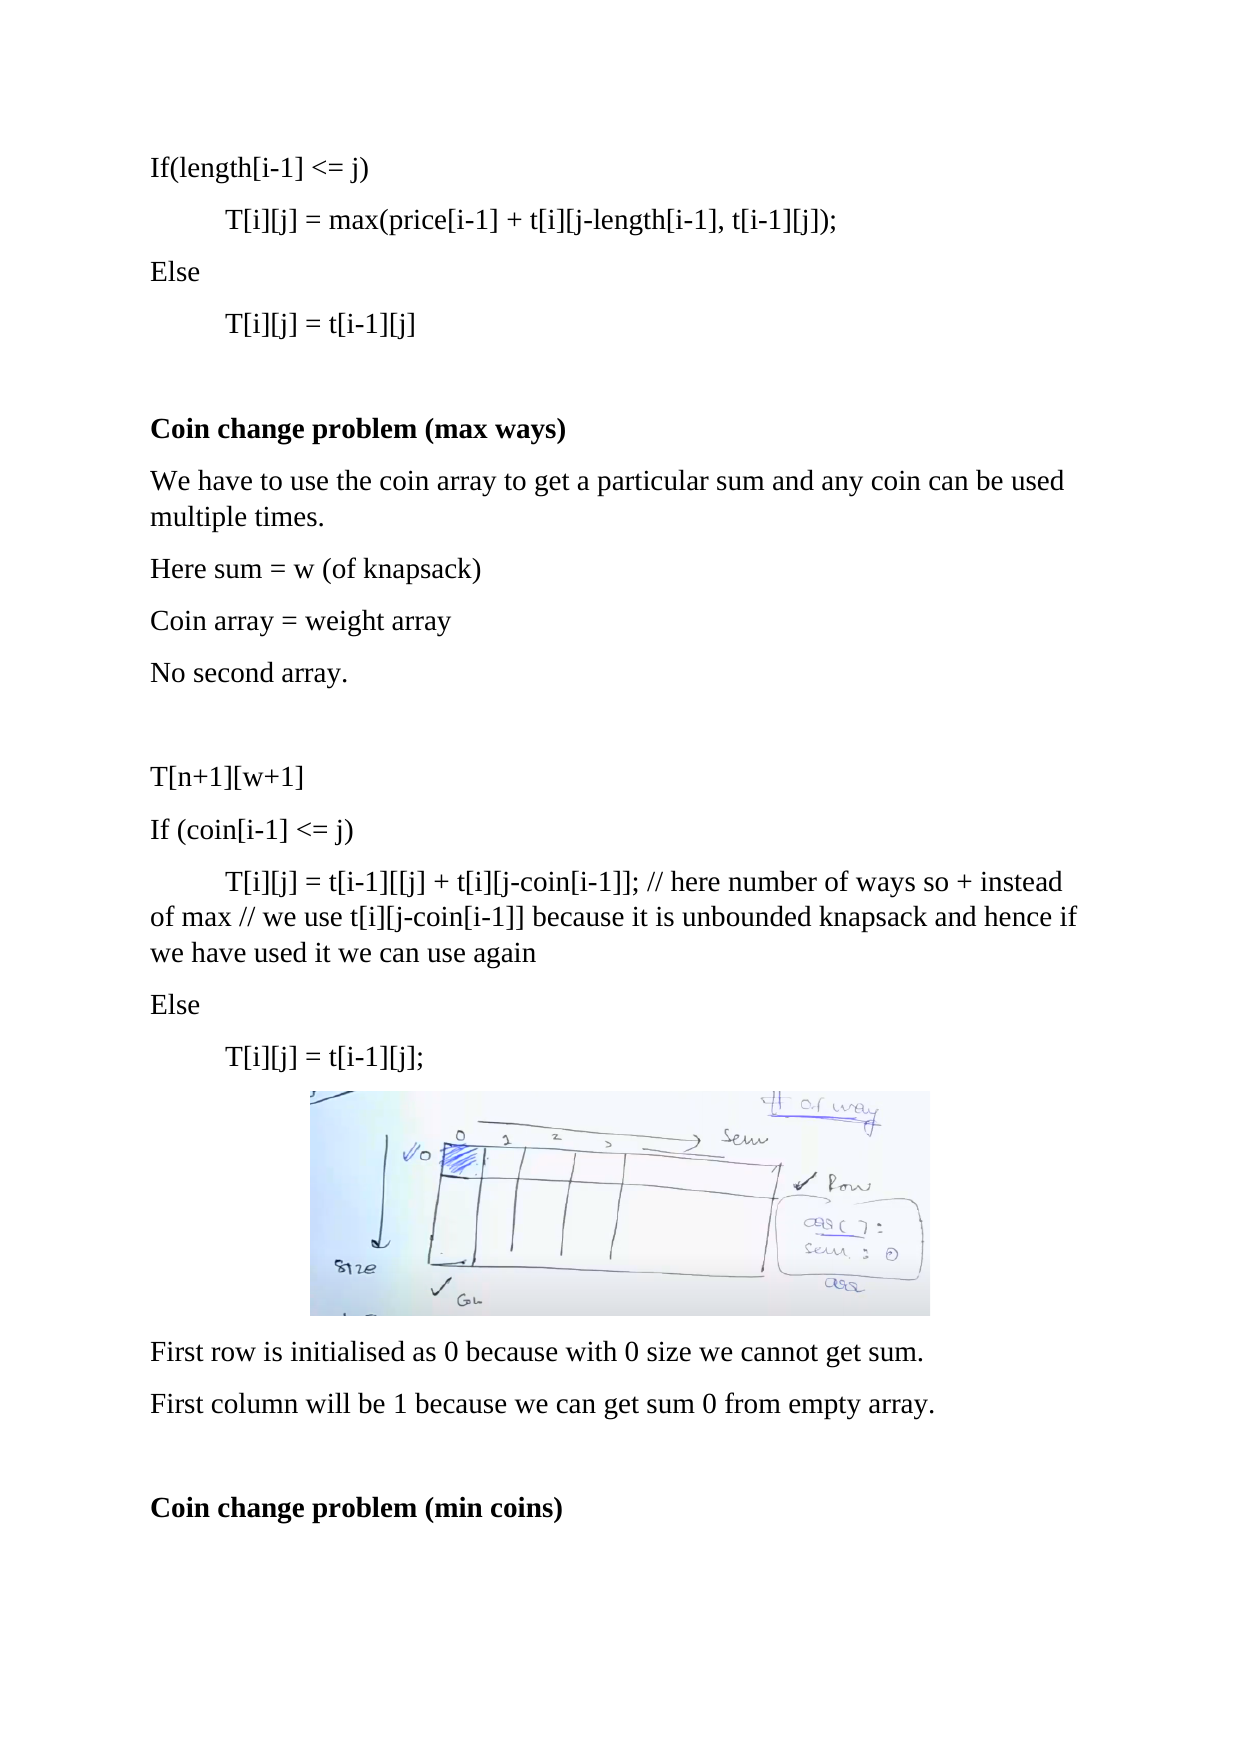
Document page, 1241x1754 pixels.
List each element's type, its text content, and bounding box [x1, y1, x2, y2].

text Else [150, 254, 1090, 288]
text If (coin[i-1] <= j) [150, 812, 1090, 845]
text If(length[i-1] <= j) [150, 150, 1090, 183]
text First column will be 1 because we can get sum 0 from empty array. [150, 1386, 1090, 1419]
text First row is initialised as 0 because with 0 size we cannot get sum. [150, 1334, 1090, 1367]
text T[i][j] = t[i-1][[j] + t[i][j-coin[i-1]]; // here number of ways so + instead of max // we use t[i][j-coin[i-1]] because it is unbounded knapsack and hence if we have used it we can use again [150, 864, 1090, 968]
text Here sum = w (of knapsack) [150, 551, 1090, 584]
text T[i][j] = t[i-1][j]; [150, 1039, 1090, 1073]
text Coin change problem (min coins) [150, 1490, 1090, 1524]
text We have to use the coin array to get a particular sum and any coin can be used multiple times. [150, 463, 1090, 532]
text T[i][j] = max(price[i-1] + t[i][j-length[i-1], t[i-1][j]); [150, 202, 1090, 236]
text Else [150, 987, 1090, 1021]
text T[n+1][w+1] [150, 759, 1090, 793]
text T[i][j] = t[i-1][j] [150, 307, 1090, 340]
text Coin change problem (max ways) [150, 411, 1090, 444]
picture [310, 1091, 930, 1316]
text Coin array = weight array [150, 603, 1090, 637]
text No second array. [150, 655, 1090, 689]
